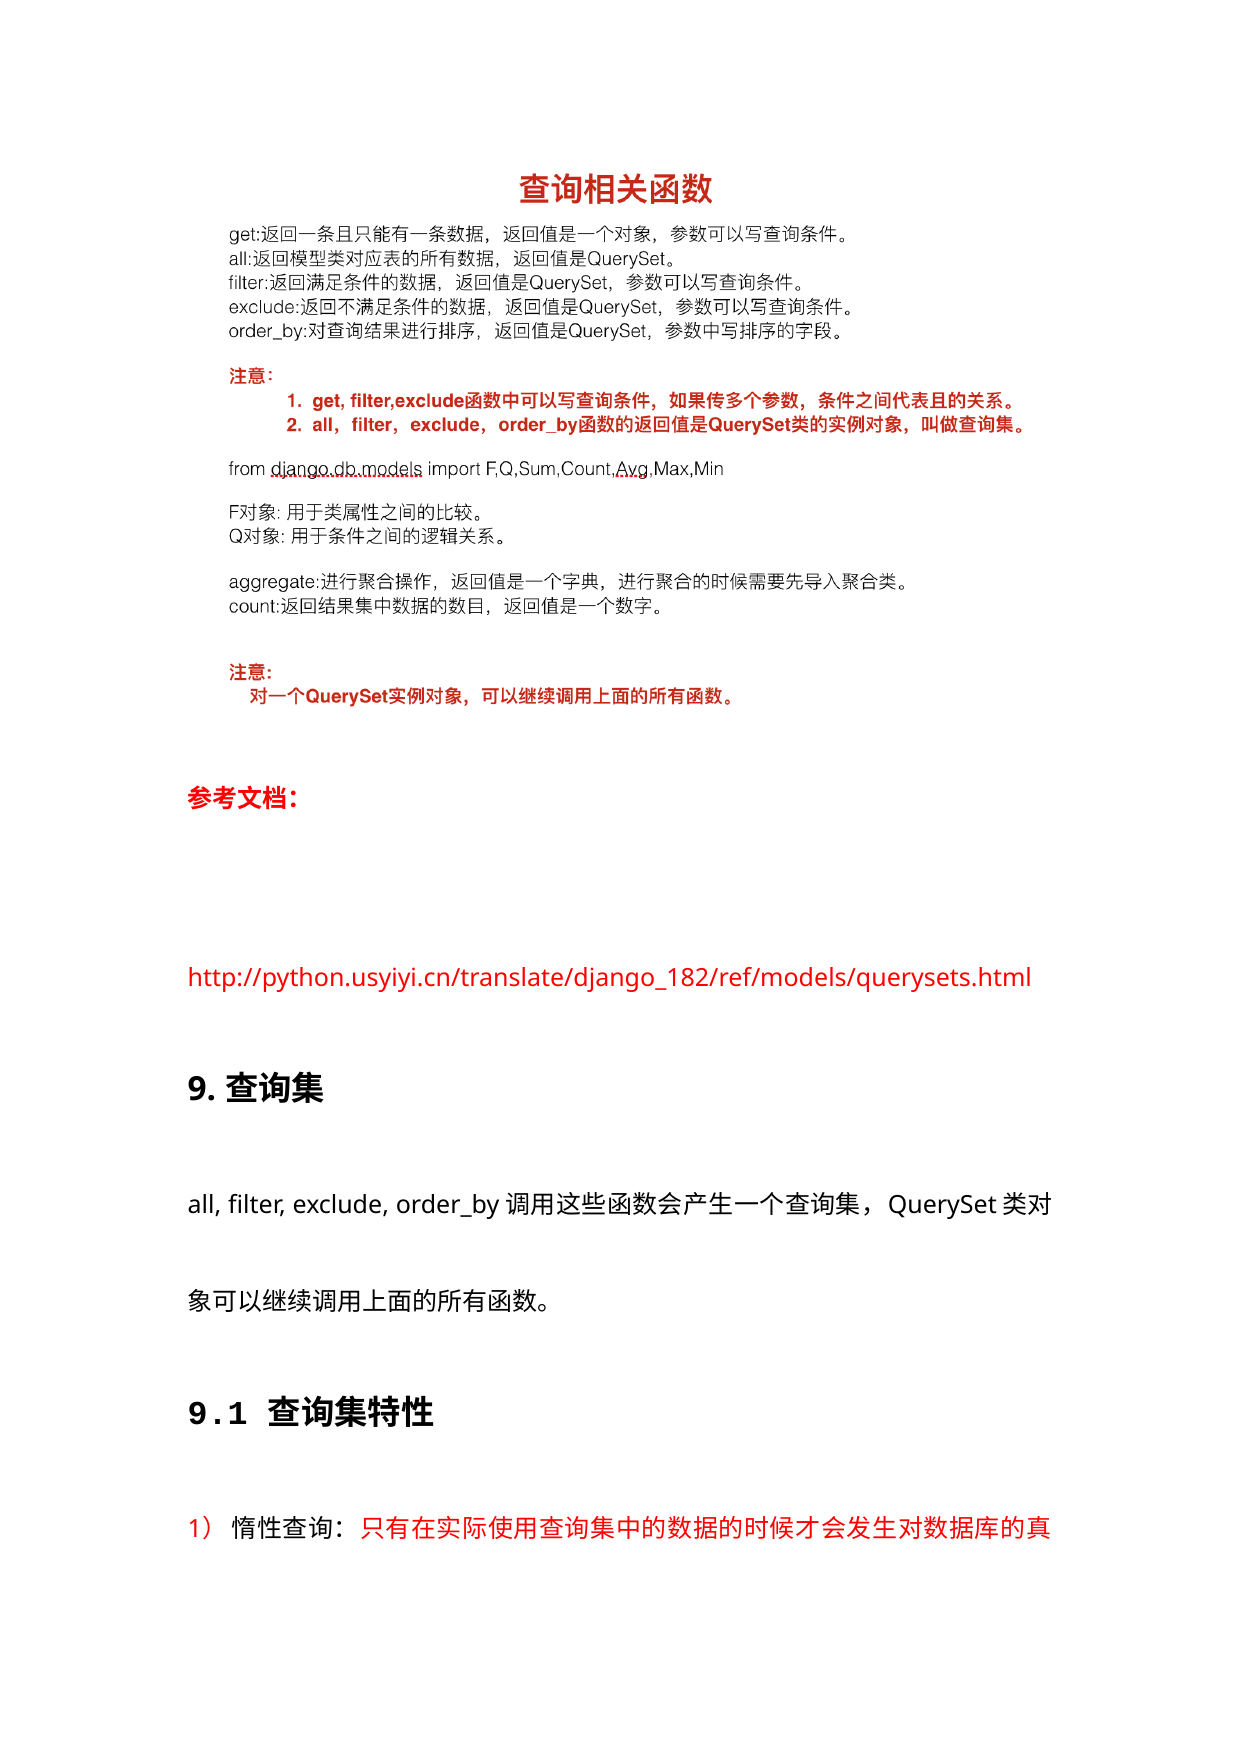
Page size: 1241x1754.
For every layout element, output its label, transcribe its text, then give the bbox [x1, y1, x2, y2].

text all, filter, exclude, order_by调用这些函数会产生一个查询集，QuerySet类对象可以继续调用上面的所有函数。 [187, 1170, 1053, 1332]
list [187, 1494, 1053, 1559]
subtitle 查询集 [187, 1054, 1053, 1119]
text http://python.usyiyi.cn/translate/django_182/ref/models/querysets.html [187, 847, 1053, 1009]
text 参考文档： [187, 764, 1053, 829]
subtitle 9.1 查询集特性 [187, 1378, 1053, 1443]
picture [187, 162, 1053, 729]
